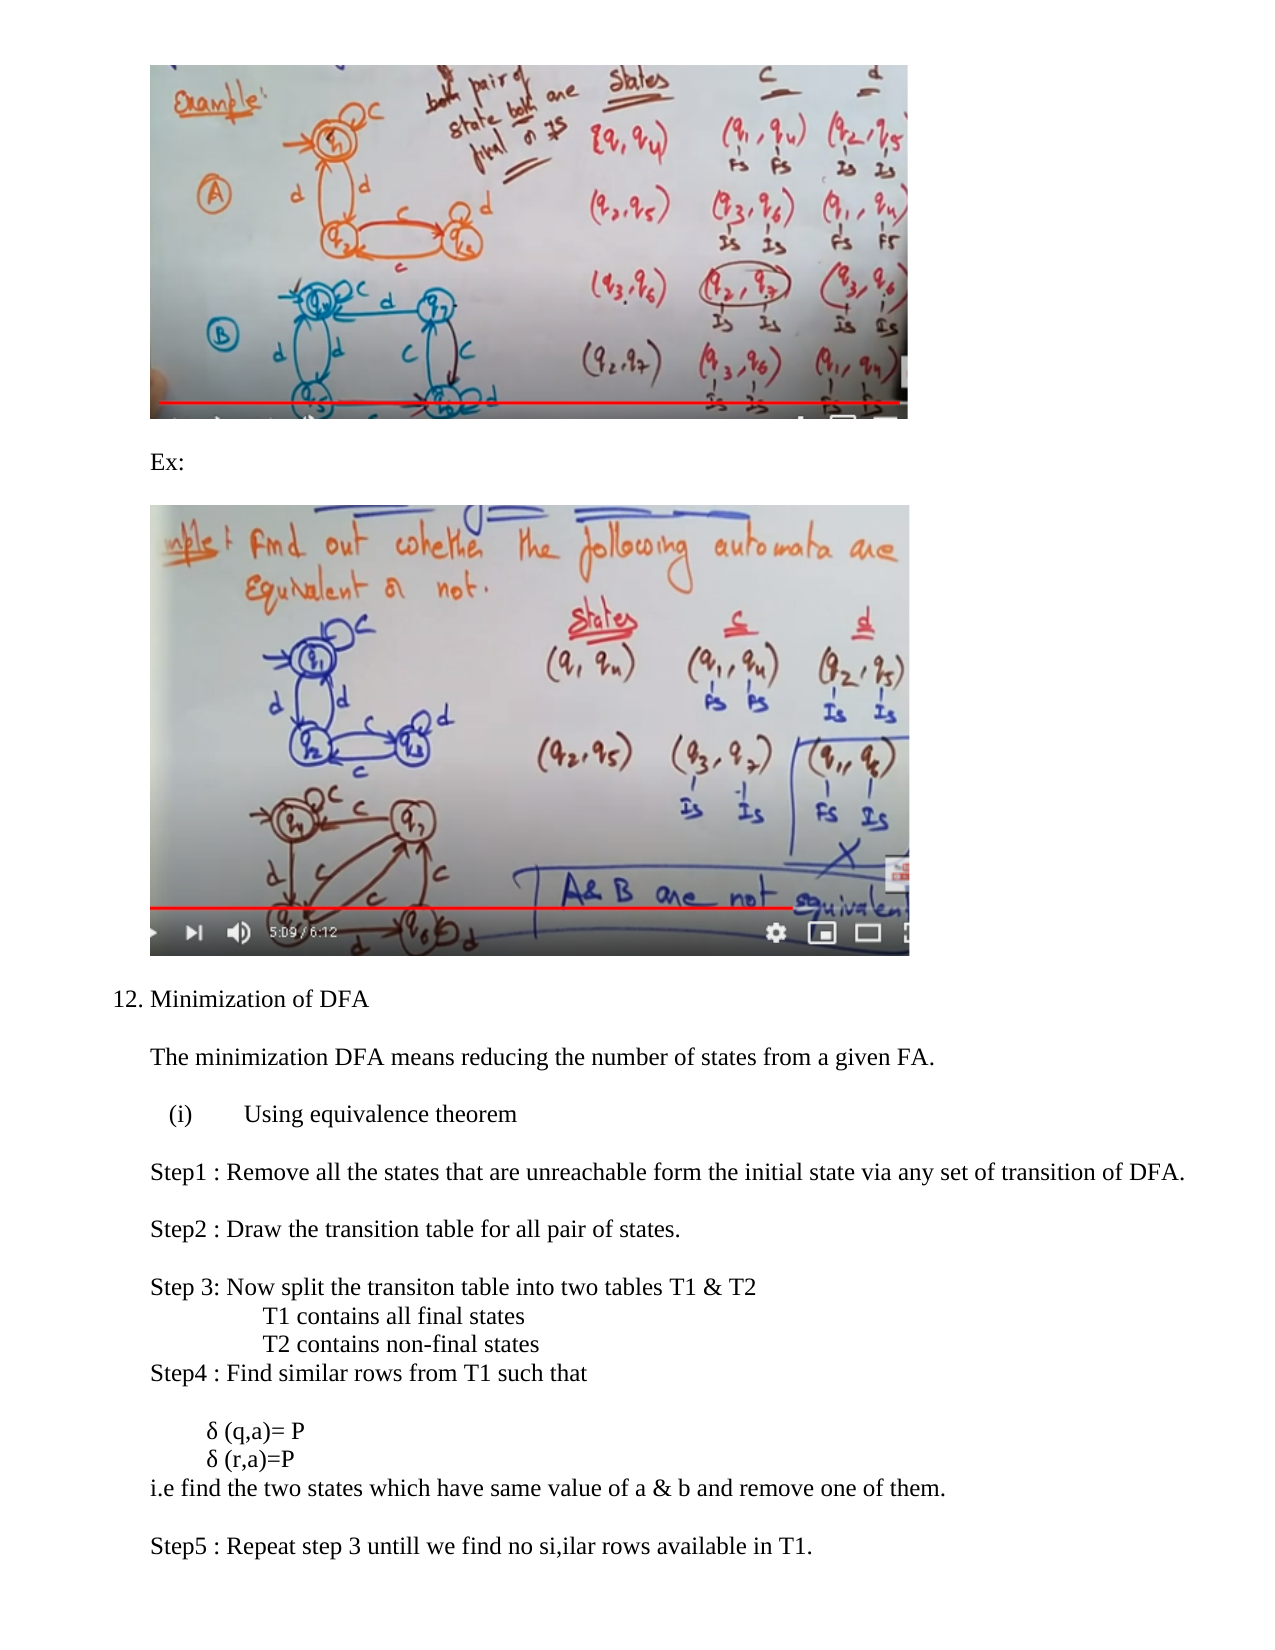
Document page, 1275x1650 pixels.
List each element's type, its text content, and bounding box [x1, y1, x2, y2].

list Ex: [150, 447, 1200, 476]
list T2 contains non-final states [150, 1329, 1200, 1358]
list Step1 : Remove all the states that are unreachable form the initial state via any set of transition of DFA. [150, 1157, 1200, 1186]
list The minimization DFA means reducing the number of states from a given FA. [150, 1042, 1200, 1071]
list Step5 : Repeat step 3 untill we find no si,ilar rows available in T1. [150, 1531, 1200, 1559]
list i.e find the two states which have same value of a & b and remove one of them. [150, 1473, 1200, 1502]
list Step4 : Find similar rows from T1 such that [150, 1358, 1200, 1387]
list Step 3: Now split the transiton table into two tables T1 & T2 [150, 1272, 1200, 1301]
list Step2 : Draw the transition table for all pair of states. [150, 1214, 1200, 1243]
text δ (q,a)= P [75, 1416, 1200, 1444]
list T1 contains all final states [150, 1301, 1200, 1329]
list δ (r,a)=P [206, 1444, 1200, 1473]
list Using equivalence theorem [169, 1099, 1200, 1128]
list Minimization of DFA [112, 984, 1200, 1013]
